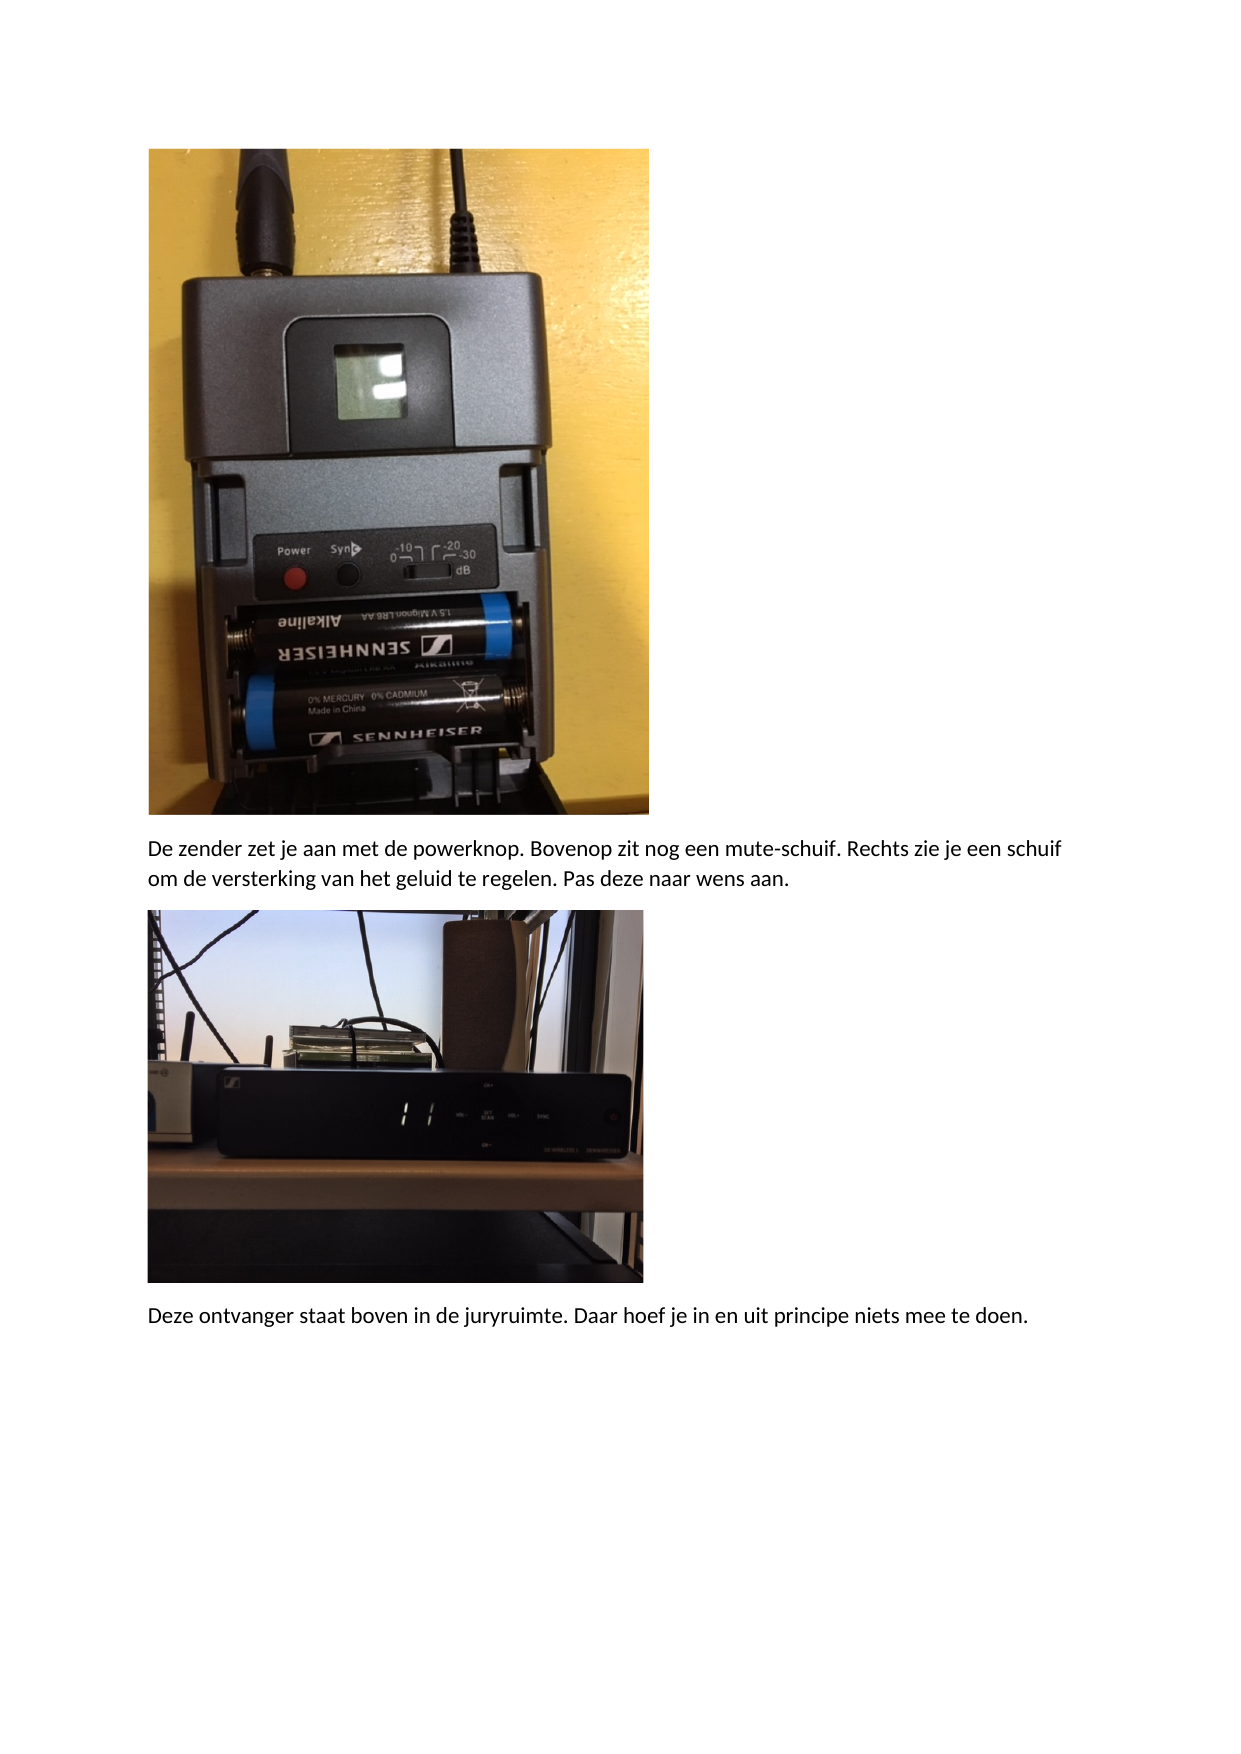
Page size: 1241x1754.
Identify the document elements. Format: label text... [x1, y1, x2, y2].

text Deze ontvanger staat boven in de juryruimte. Daar hoef je in en uit principe niets mee te doen. [148, 1302, 1093, 1329]
text De zender zet je aan met de powerknop. Bovenop zit nog een mute-schuif. Rechts zie je een schuif om de versterking van het geluid te regelen. Pas deze naar wens aan. [148, 834, 1093, 892]
picture [147, 910, 644, 1283]
picture [149, 149, 649, 814]
